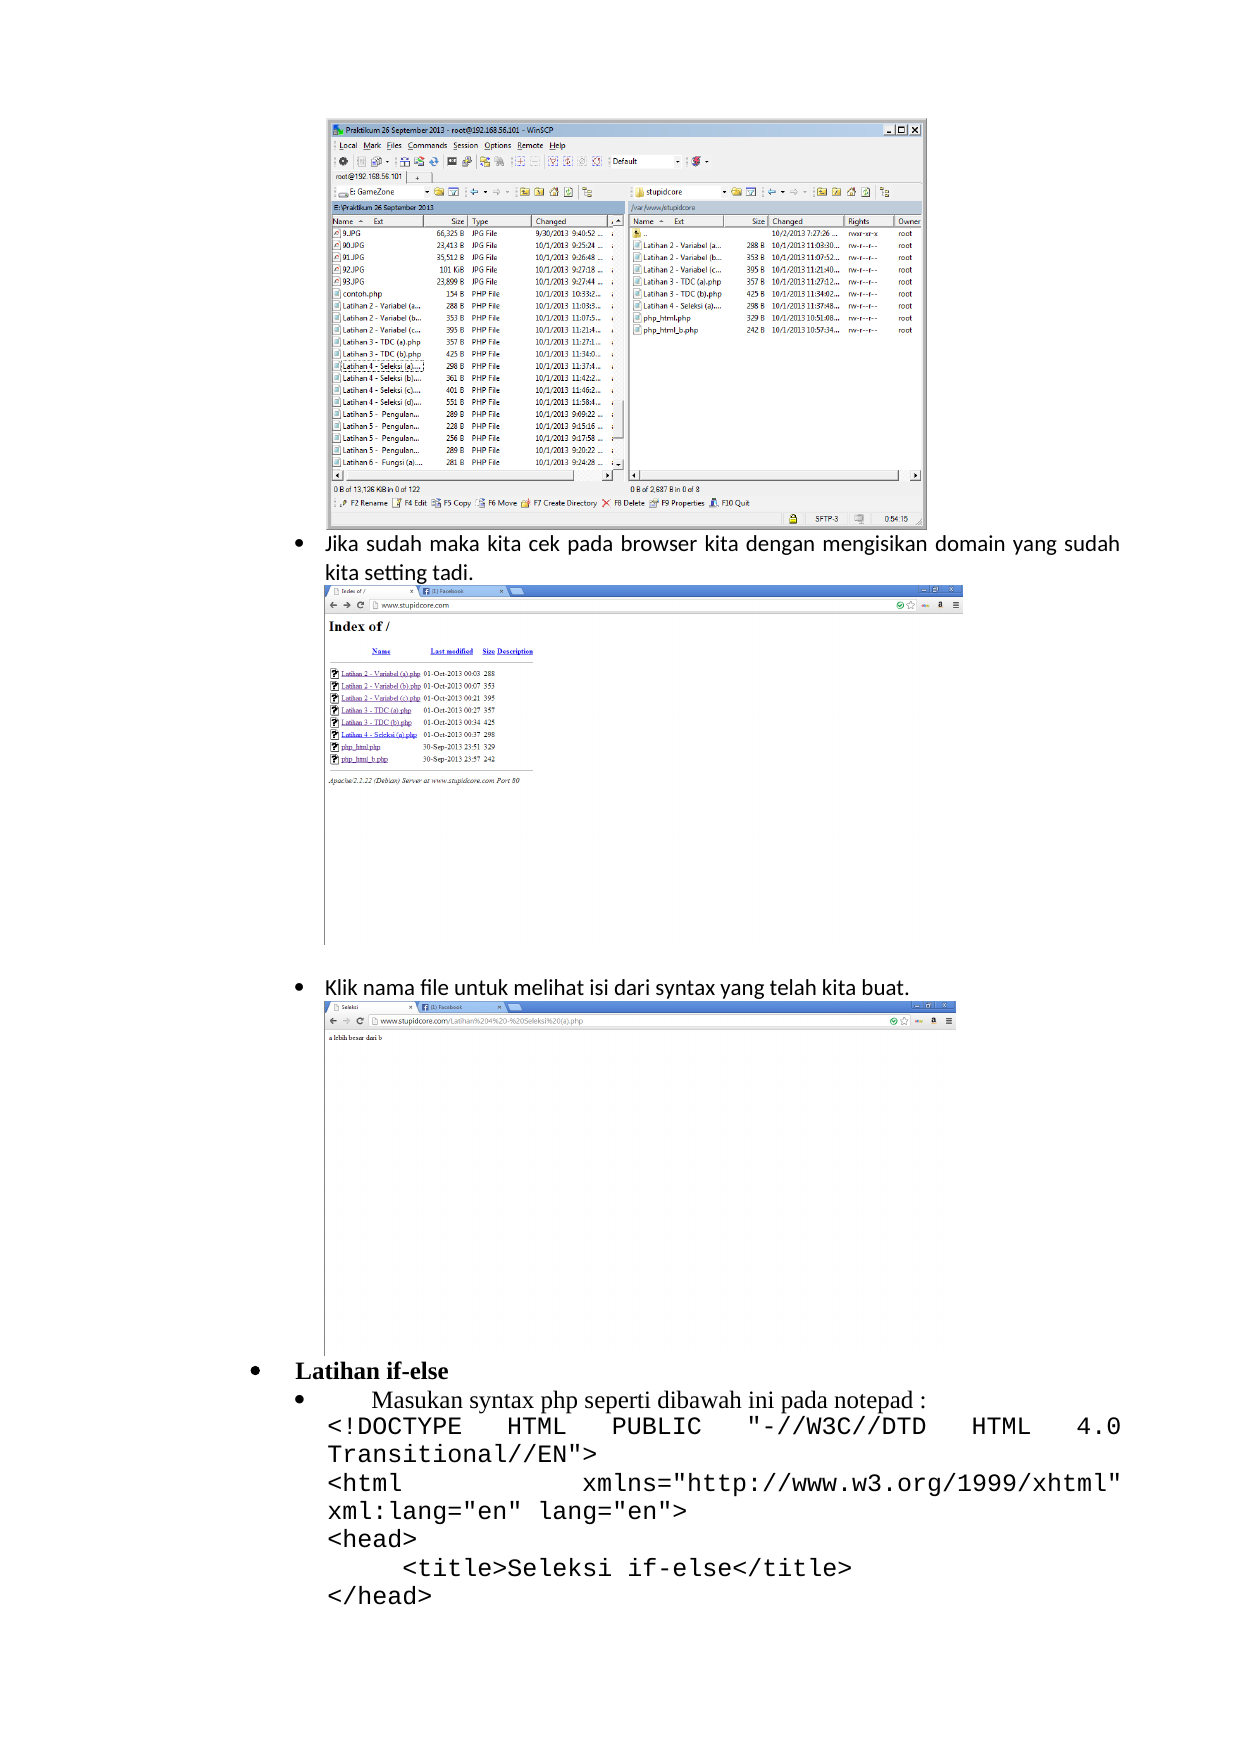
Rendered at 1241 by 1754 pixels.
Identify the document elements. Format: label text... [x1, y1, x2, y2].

text </head> [327, 1583, 1122, 1612]
text <title>Seleksi if-else</title> [327, 1555, 1122, 1583]
text <head> [327, 1527, 1122, 1555]
picture [324, 1001, 956, 1356]
list Klik nama file untuk melihat isi dari syntax yang telah kita buat. [295, 973, 1122, 1001]
picture [324, 585, 963, 945]
picture [326, 118, 927, 530]
text <!DOCTYPE HTML PUBLIC "-//W3C//DTD HTML 4.0 Transitional//EN"> [327, 1413, 1122, 1470]
list Masukan syntax php seperti dibawah ini pada notepad : [295, 1385, 1122, 1413]
list Jika sudah maka kita cek pada browser kita dengan mengisikan domain yang sudah kita setting tadi. [295, 529, 1122, 586]
text <html xmlns="http://www.w3.org/1999/xhtml" xml:lang="en" lang="en"> [327, 1470, 1122, 1527]
list Latihan if-else [251, 1356, 1122, 1385]
